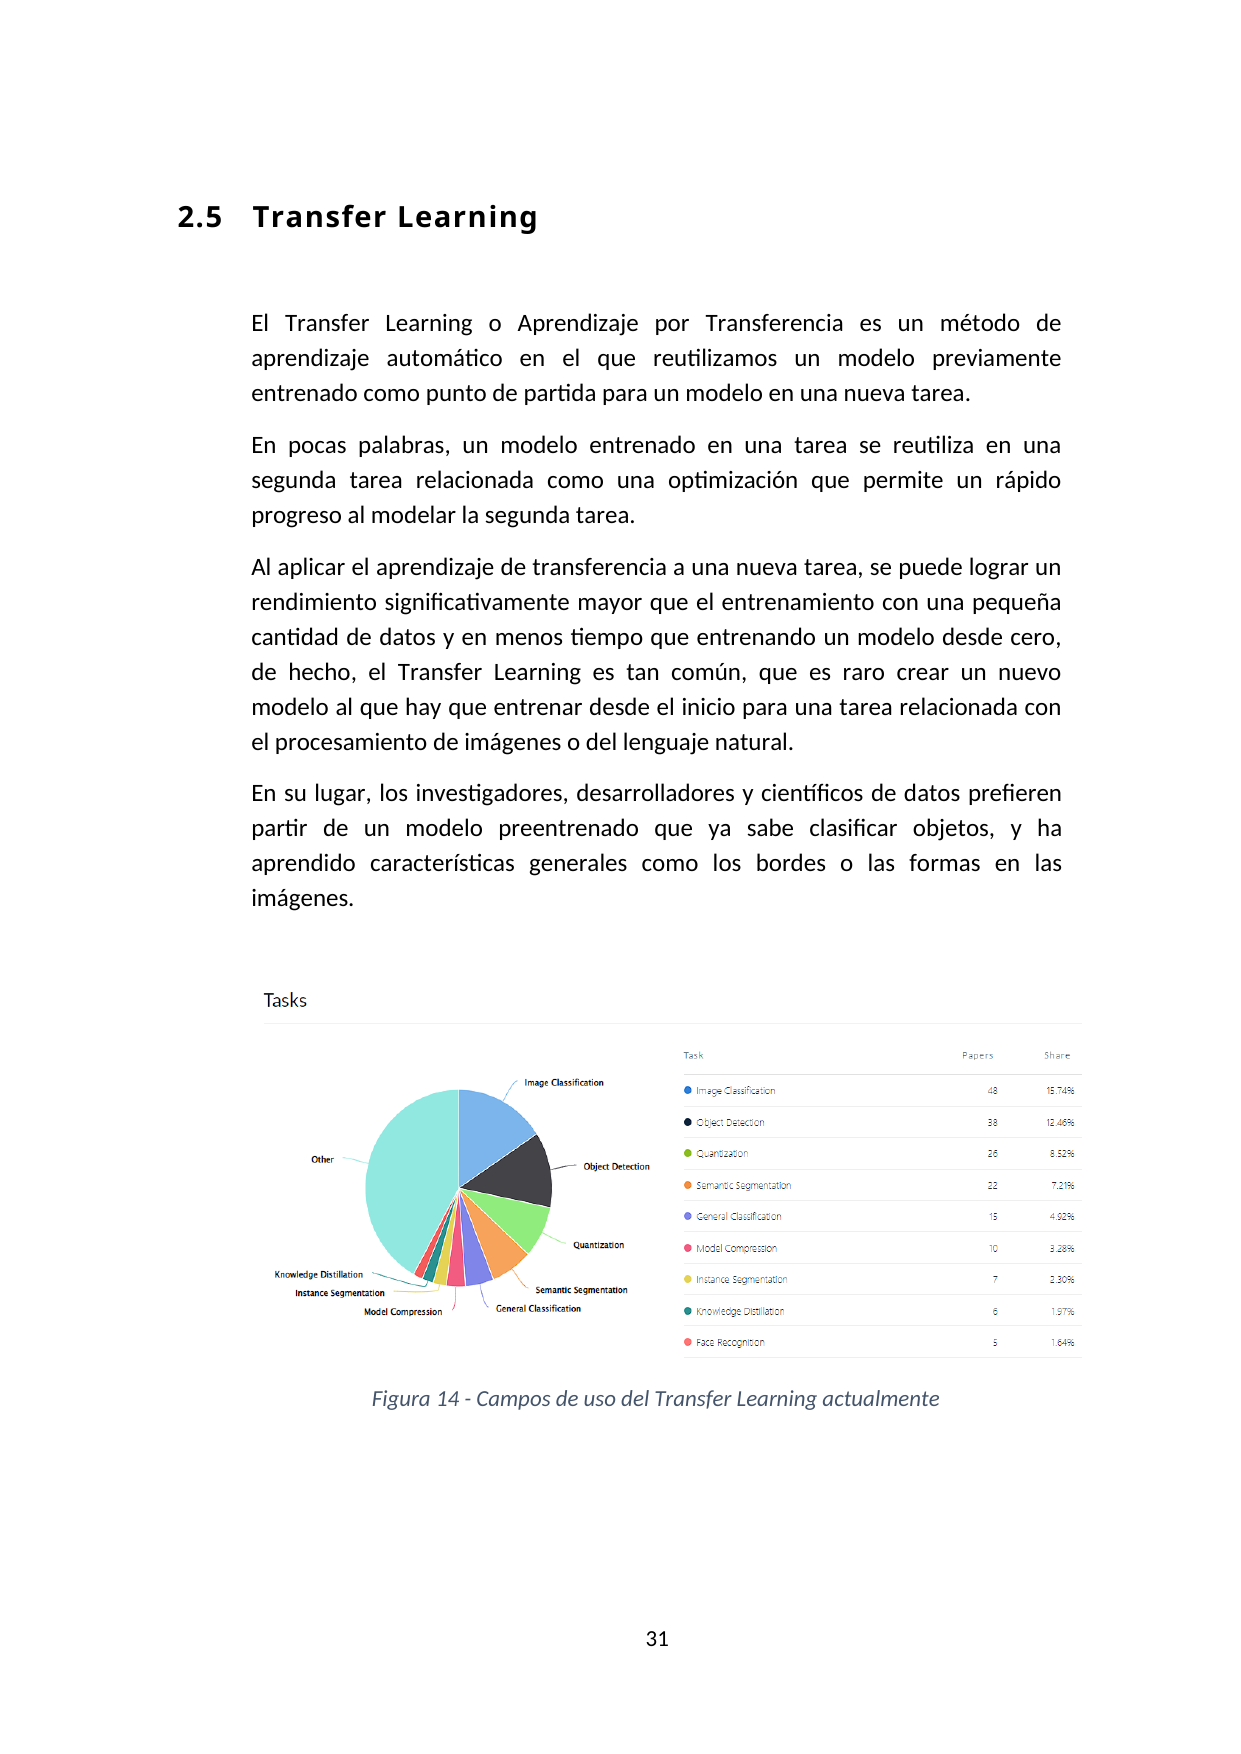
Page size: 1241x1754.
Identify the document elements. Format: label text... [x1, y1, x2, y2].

text Al aplicar el aprendizaje de transferencia a una nueva tarea, se puede lograr un rendimiento significativamente mayor que el entrenamiento con una pequeña cantidad de datos y en menos tiempo que entrenando un modelo desde cero, de hecho, el Transfer Learning es tan común, que es raro crear un nuevo modelo al que hay que entrenar desde el inicio para una tarea relacionada con el procesamiento de imágenes o del lenguaje natural. [251, 551, 1063, 756]
text En su lugar, los investigadores, desarrolladores y científicos de datos prefieren partir de un modelo preentrenado que ya sabe clasificar objetos, y ha aprendido características generales como los bordes o las formas en las imágenes. [251, 778, 1063, 913]
picture [253, 986, 1089, 1364]
subtitle Transfer Learning [177, 196, 1063, 236]
text El Transfer Learning o Aprendizaje por Transferencia es un método de aprendizaje automático en el que reutilizamos un modelo previamente entrenado como punto de partida para un modelo en una nueva tarea. [251, 308, 1063, 408]
text En pocas palabras, un modelo entrenado en una tarea se reutiliza en una segunda tarea relacionada como una optimización que permite un rápido progreso al modelar la segunda tarea. [251, 429, 1063, 530]
